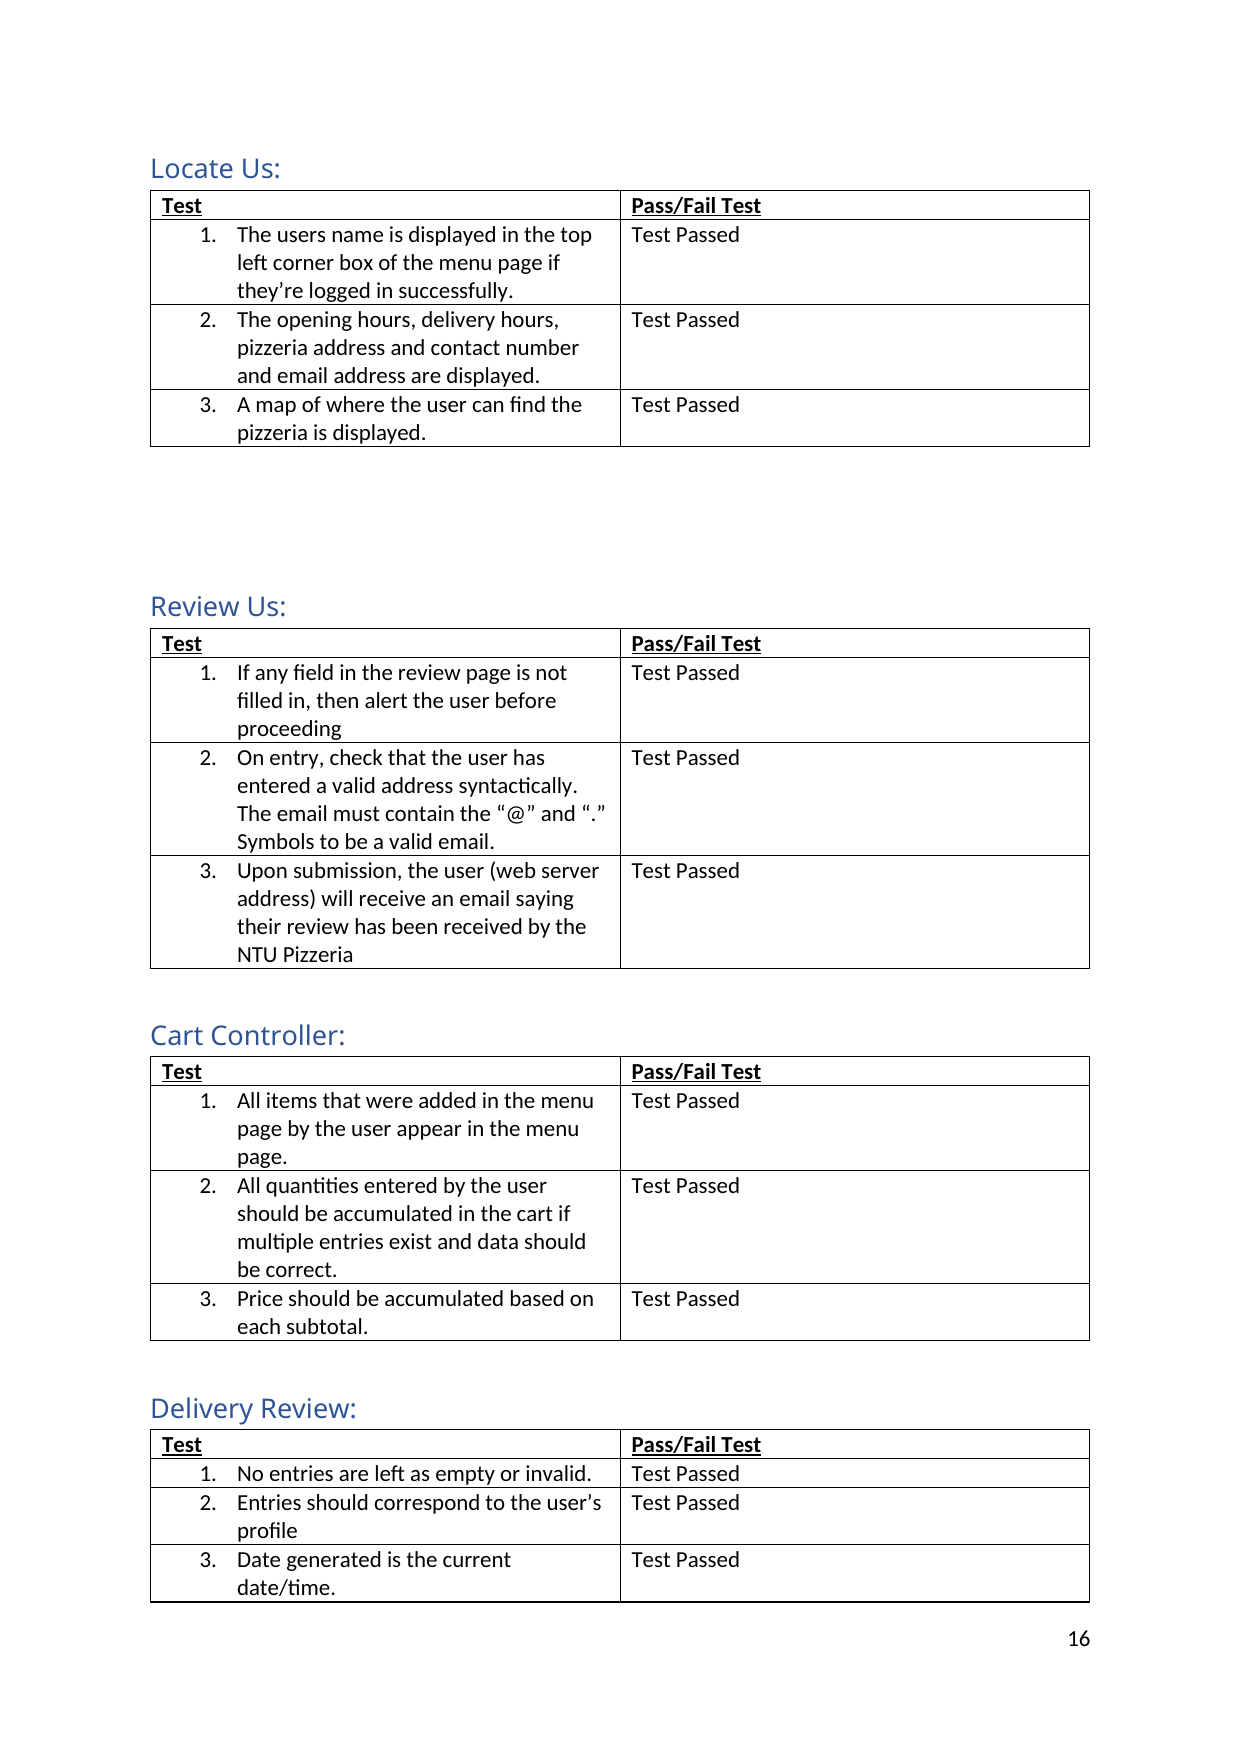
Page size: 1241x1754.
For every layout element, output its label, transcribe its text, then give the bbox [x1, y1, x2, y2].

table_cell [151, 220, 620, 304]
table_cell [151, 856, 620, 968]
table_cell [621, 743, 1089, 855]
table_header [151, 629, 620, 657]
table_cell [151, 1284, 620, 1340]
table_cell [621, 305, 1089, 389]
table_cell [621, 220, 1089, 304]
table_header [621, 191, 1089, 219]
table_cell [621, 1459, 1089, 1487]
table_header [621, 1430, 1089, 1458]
subtitle Locate Us: [150, 150, 1090, 187]
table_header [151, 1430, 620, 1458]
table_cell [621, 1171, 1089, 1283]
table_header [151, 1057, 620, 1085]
subtitle Delivery Review: [150, 1389, 1090, 1426]
subtitle Cart Controller: [150, 1016, 1090, 1053]
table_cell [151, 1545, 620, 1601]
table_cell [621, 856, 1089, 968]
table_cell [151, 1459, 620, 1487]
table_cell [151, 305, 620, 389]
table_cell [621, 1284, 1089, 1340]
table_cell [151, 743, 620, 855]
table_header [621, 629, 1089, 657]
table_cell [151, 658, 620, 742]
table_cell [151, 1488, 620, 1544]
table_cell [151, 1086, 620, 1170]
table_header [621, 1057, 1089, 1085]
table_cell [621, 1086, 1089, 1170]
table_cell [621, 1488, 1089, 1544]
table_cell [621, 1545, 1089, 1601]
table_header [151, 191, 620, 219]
subtitle Review Us: [150, 588, 1090, 625]
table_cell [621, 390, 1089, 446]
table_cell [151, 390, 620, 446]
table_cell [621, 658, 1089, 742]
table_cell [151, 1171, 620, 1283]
